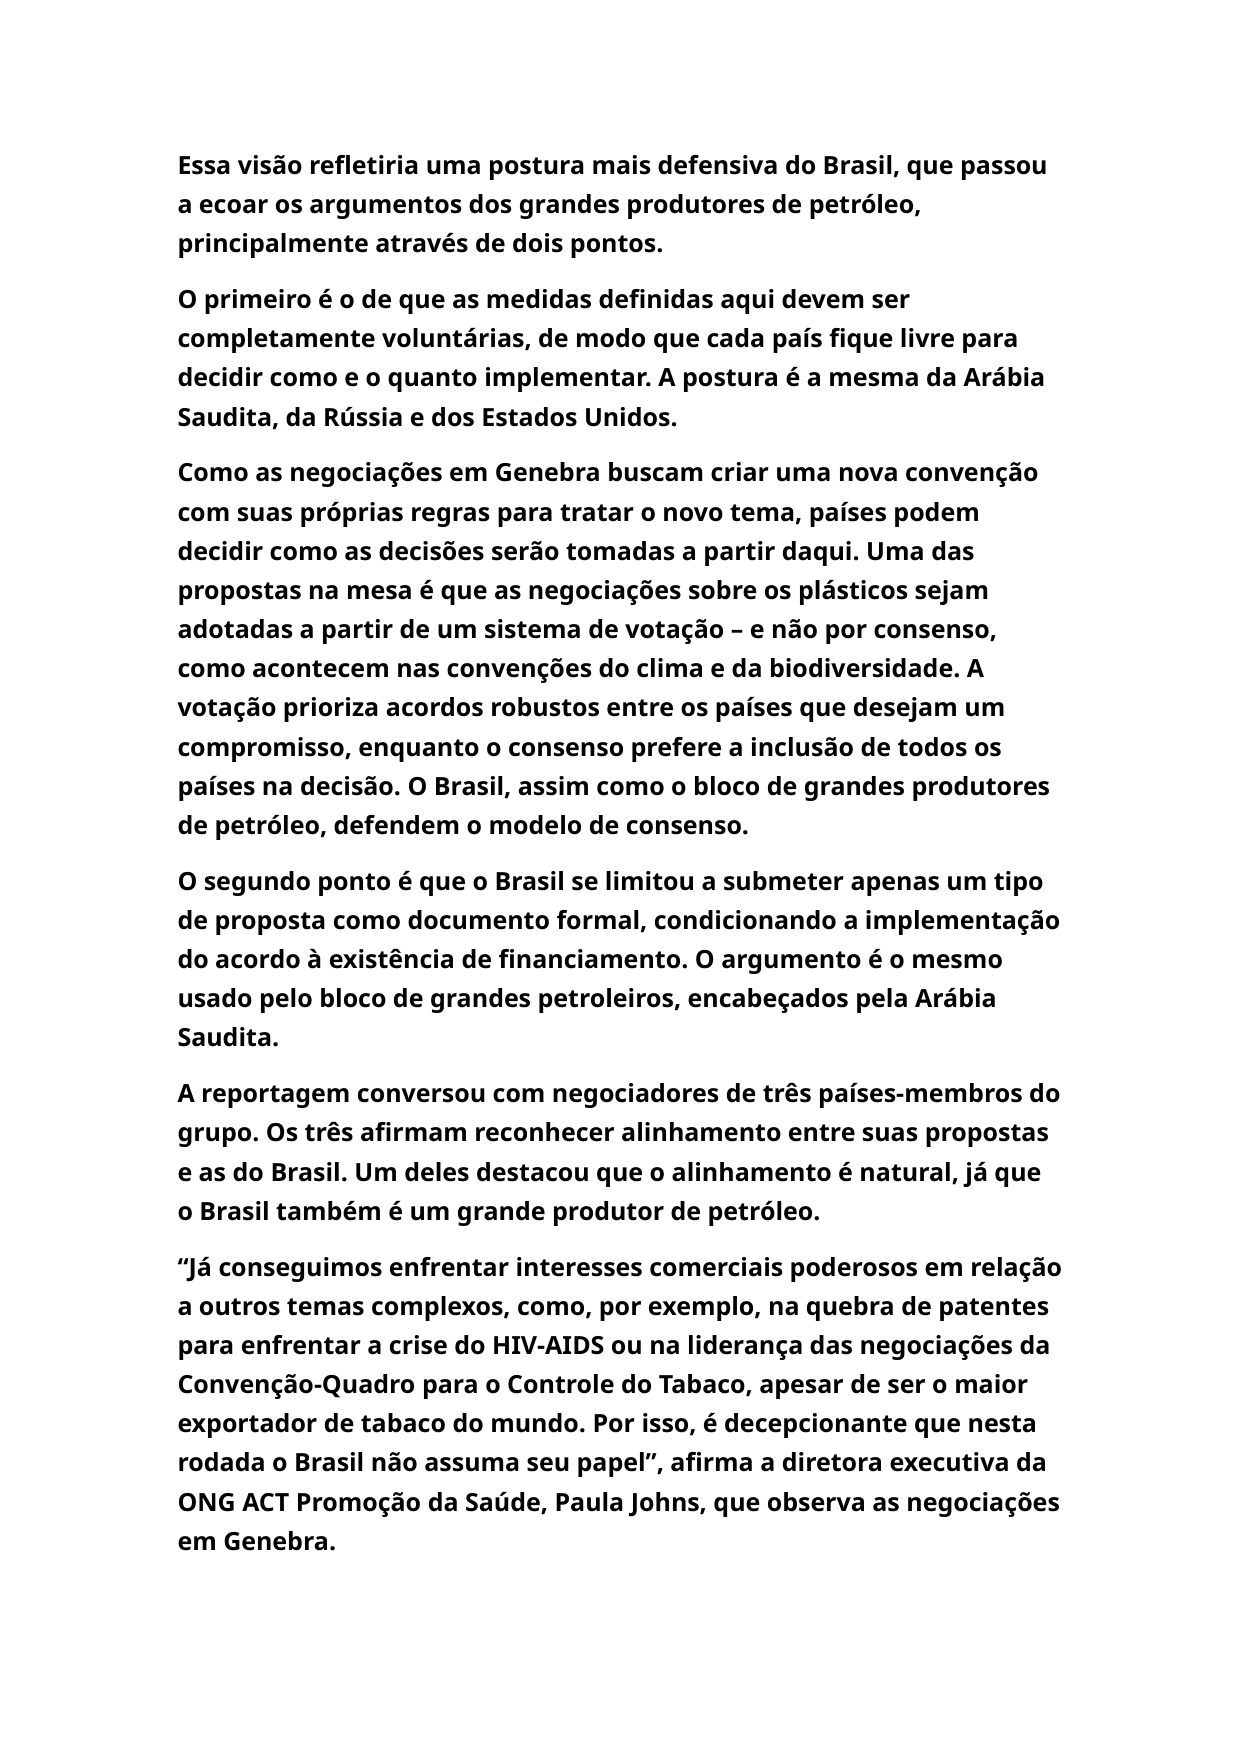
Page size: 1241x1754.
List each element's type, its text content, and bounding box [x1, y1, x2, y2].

text A reportagem conversou com negociadores de três países-membros do grupo. Os três afirmam reconhecer alinhamento entre suas propostas e as do Brasil. Um deles destacou que o alinhamento é natural, já que o Brasil também é um grande produtor de petróleo. [177, 1076, 1063, 1227]
text O segundo ponto é que o Brasil se limitou a submeter apenas um tipo de proposta como documento formal, condicionando a implementação do acordo à existência de financiamento. O argumento é o mesmo usado pelo bloco de grandes petroleiros, encabeçados pela Arábia Saudita. [177, 863, 1063, 1054]
text Essa visão refletiria uma postura mais defensiva do Brasil, que passou a ecoar os argumentos dos grandes produtores de petróleo, principalmente através de dois pontos. [177, 148, 1063, 260]
text O primeiro é o de que as medidas definidas aqui devem ser completamente voluntárias, de modo que cada país fique livre para decidir como e o quanto implementar. A postura é a mesma da Arábia Saudita, da Rússia e dos Estados Unidos. [177, 282, 1063, 433]
text Como as negociações em Genebra buscam criar uma nova convenção com suas próprias regras para tratar o novo tema, países podem decidir como as decisões serão tomadas a partir daqui. Uma das propostas na mesa é que as negociações sobre os plásticos sejam adotadas a partir de um sistema de votação – e não por consenso, como acontecem nas convenções do clima e da biodiversidade. A votação prioriza acordos robustos entre os países que desejam um compromisso, enquanto o consenso prefere a inclusão de todos os países na decisão. O Brasil, assim como o bloco de grandes produtores de petróleo, defendem o modelo de consenso. [177, 455, 1063, 842]
text “Já conseguimos enfrentar interesses comerciais poderosos em relação a outros temas complexos, como, por exemplo, na quebra de patentes para enfrentar a crise do HIV-AIDS ou na liderança das negociações da Convenção-Quadro para o Controle do Tabaco, apesar de ser o maior exportador de tabaco do mundo. Por isso, é decepcionante que nesta rodada o Brasil não assuma seu papel”, afirma a diretora executiva da ONG ACT Promoção da Saúde, Paula Johns, que observa as negociações em Genebra. [177, 1249, 1063, 1557]
